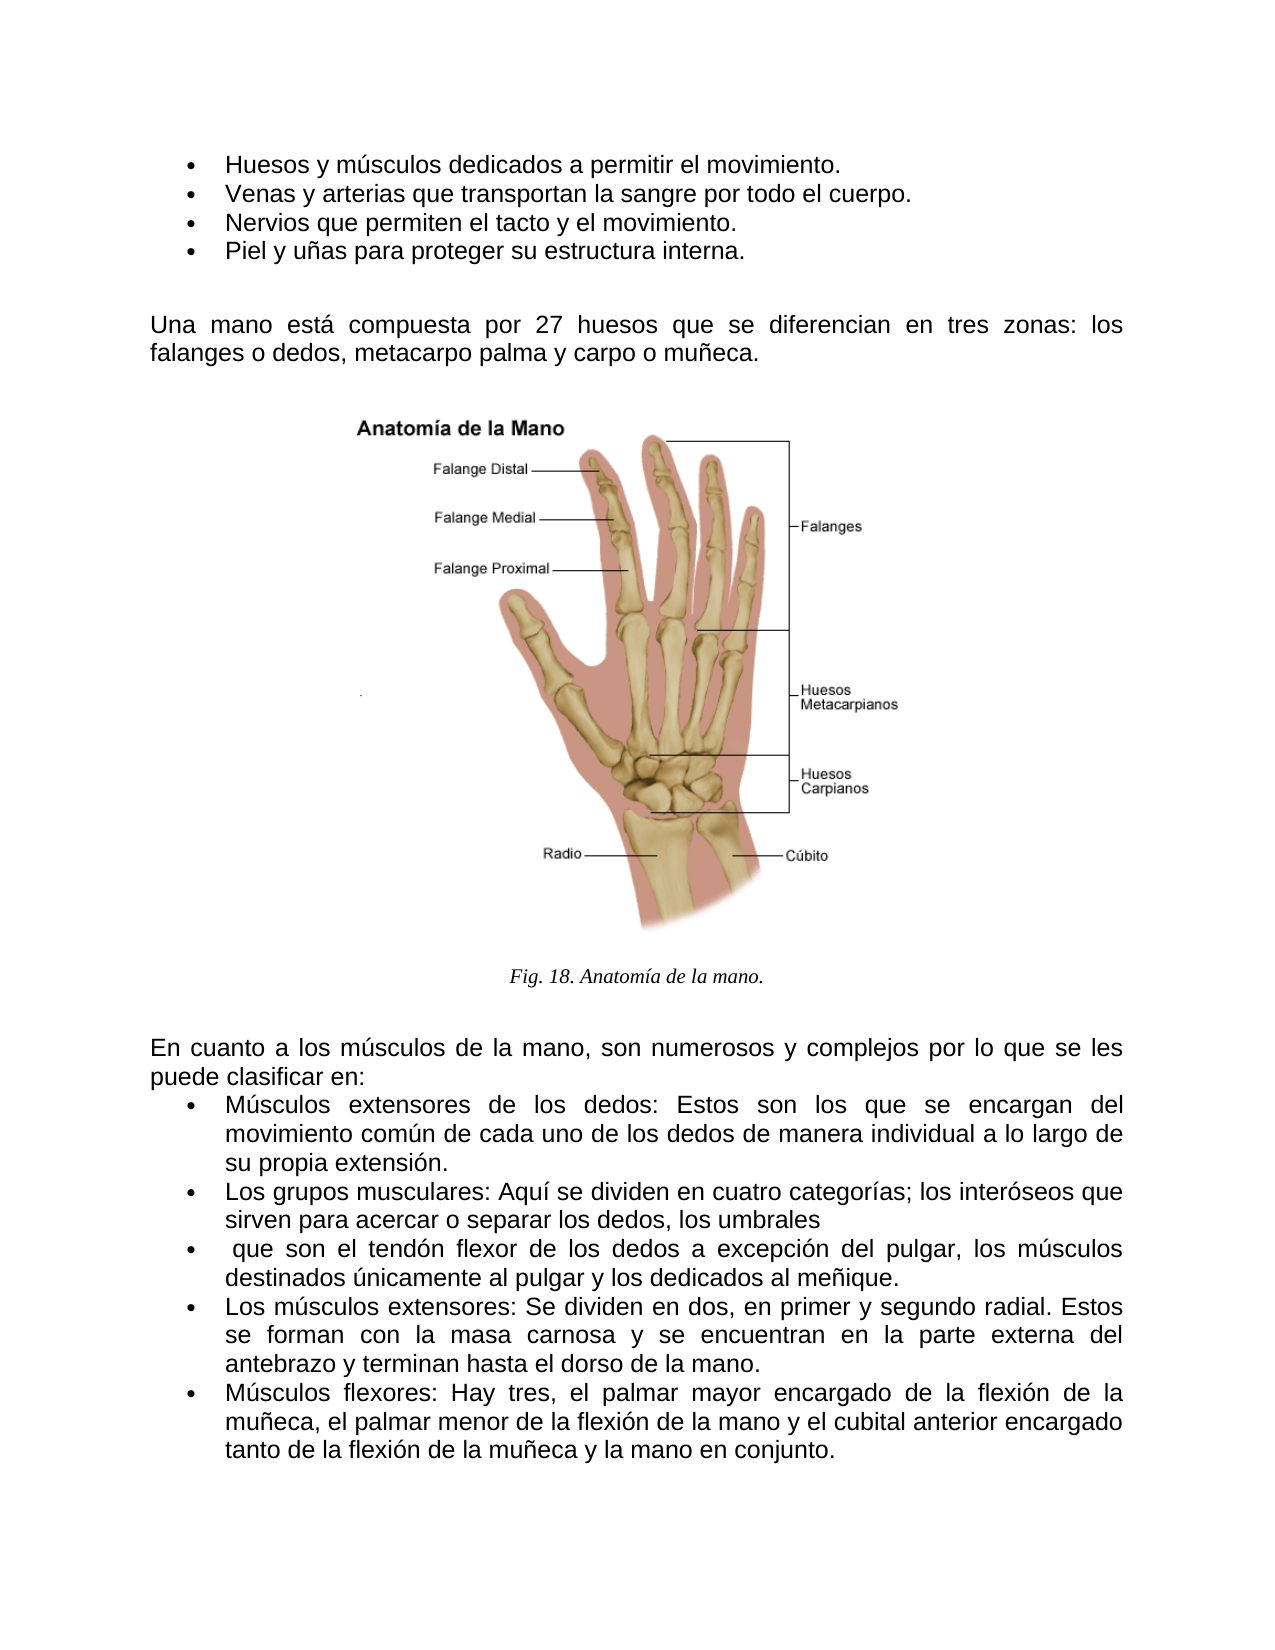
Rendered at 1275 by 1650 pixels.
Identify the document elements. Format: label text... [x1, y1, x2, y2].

list Piel y uñas para proteger su estructura interna. [187, 236, 1125, 265]
list Huesos y músculos dedicados a permitir el movimiento. [187, 150, 1125, 179]
list Venas y arterias que transportan la sangre por todo el cuerpo. [187, 179, 1125, 207]
list Los grupos musculares: Aquí se dividen en cuatro categorías; los interóseos que sirven para acercar o separar los dedos, los umbrales [187, 1177, 1125, 1234]
text Una mano está compuesta por 27 huesos que se diferencian en tres zonas: los falanges o dedos, metacarpo palma y carpo o muñeca. [150, 309, 1125, 367]
list Nervios que permiten el tacto y el movimiento. [187, 207, 1125, 236]
picture [345, 411, 930, 936]
list Músculos extensores de los dedos: Estos son los que se encargan del movimiento común de cada uno de los dedos de manera individual a lo largo de su propia extensión. [187, 1091, 1125, 1177]
list Músculos flexores: Hay tres, el palmar mayor encargado de la flexión de la muñeca, el palmar menor de la flexión de la mano y el cubital anterior encargado tanto de la flexión de la muñeca y la mano en conjunto. [187, 1378, 1125, 1464]
list Los músculos extensores: Se dividen en dos, en primer y segundo radial. Estos se forman con la masa carnosa y se encuentran en la parte externa del antebrazo y terminan hasta el dorso de la mano. [187, 1292, 1125, 1378]
text En cuanto a los músculos de la mano, son numerosos y complejos por lo que se les puede clasificar en: [150, 1033, 1125, 1091]
list que son el tendón flexor de los dedos a excepción del pulgar, los músculos destinados únicamente al pulgar y los dedicados al meñique. [187, 1234, 1125, 1292]
text Fig. 18. Anatomía de la mano. [150, 964, 1125, 988]
